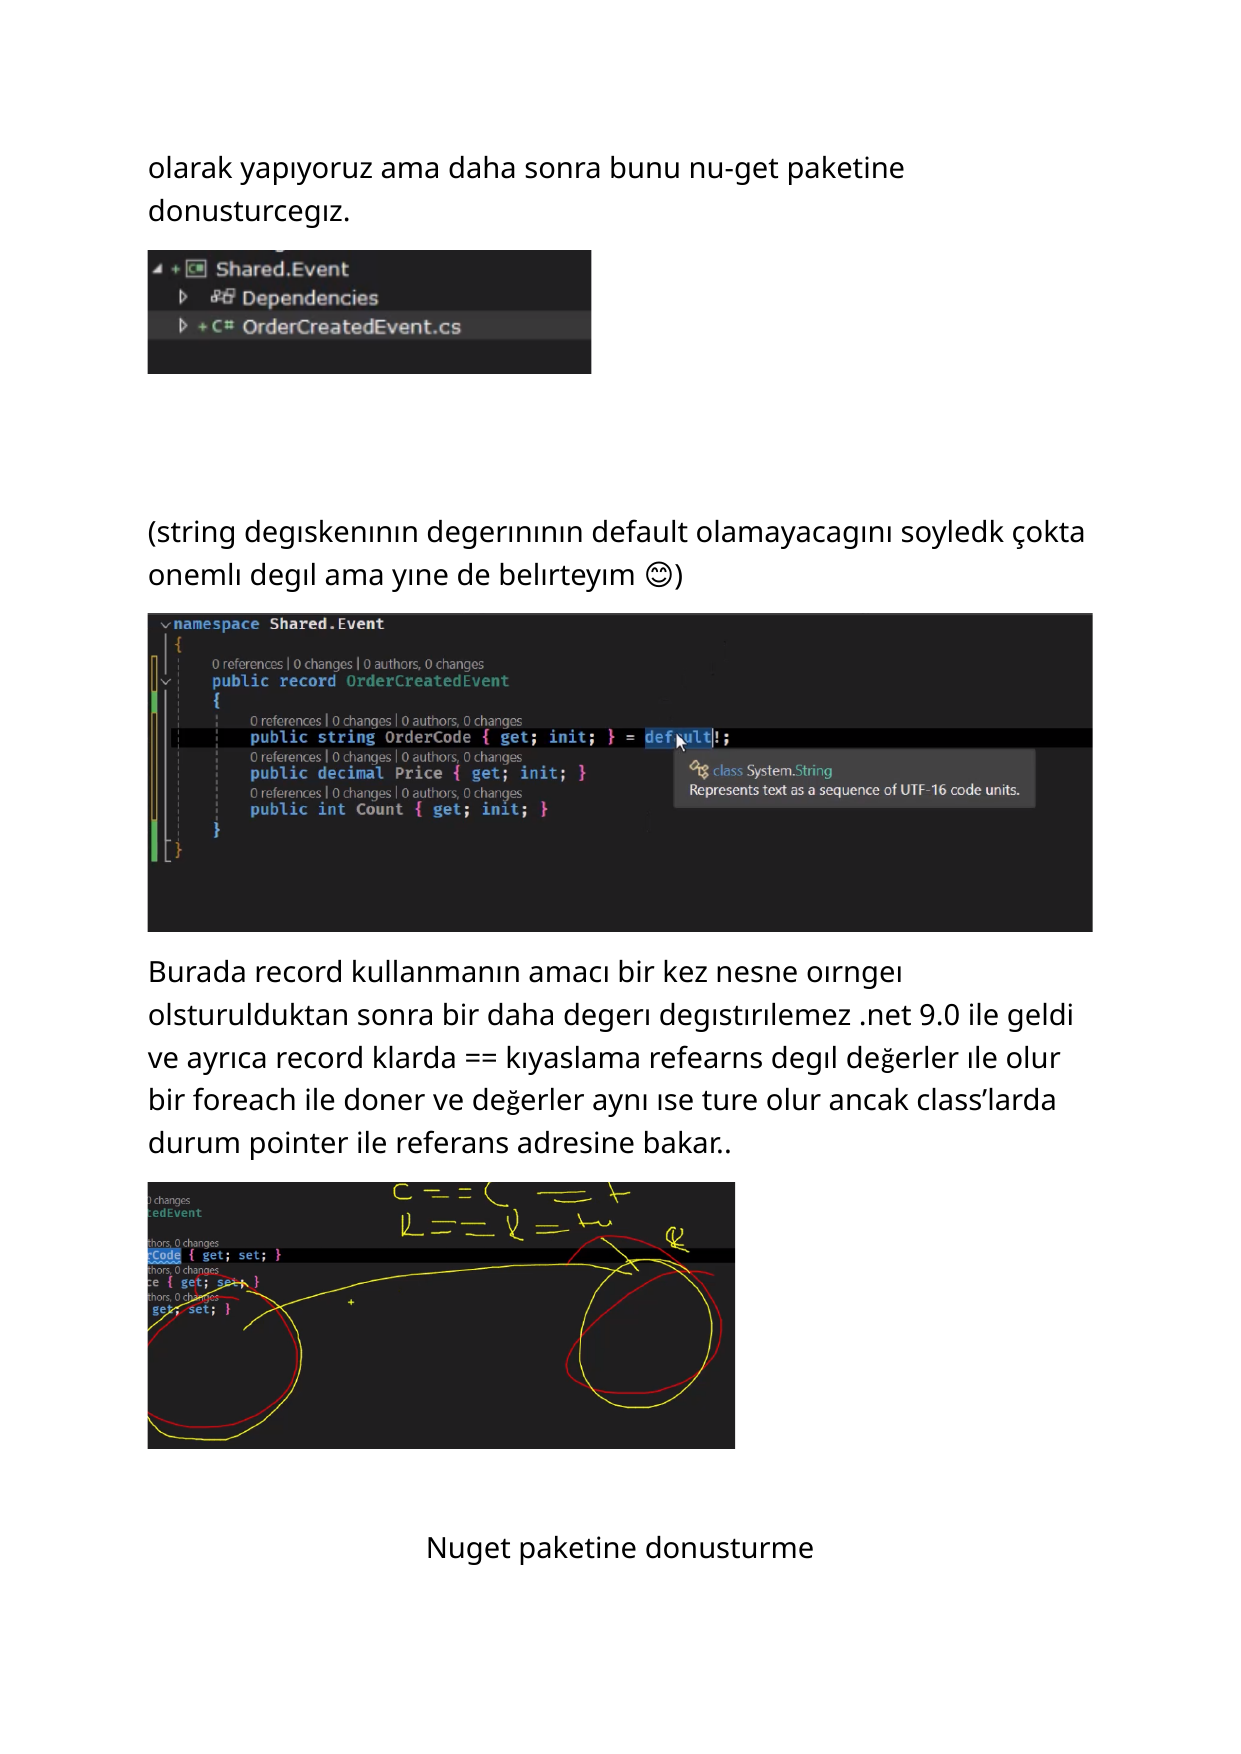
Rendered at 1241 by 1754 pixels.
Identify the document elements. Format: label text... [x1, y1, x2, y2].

picture [147, 1182, 736, 1449]
text (string degıskenının degerınının default olamayacagını soyledk çokta onemlı degıl ama yıne de belırteyım ) [148, 511, 1093, 594]
text Burada record kullanmanın amacı bir kez nesne oırngeı olsturulduktan sonra bir daha degerı degıstırılemez .net 9.0 ile geldi ve ayrıca record klarda == kıyaslama refearns degıl değerler ıle olur bir foreach ile doner ve değerler aynı ıse ture olur ancak class’larda durum pointer ile referans adresine bakar.. [148, 951, 1093, 1162]
picture [147, 250, 592, 374]
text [148, 148, 1093, 230]
picture [147, 613, 1093, 932]
text Nuget paketine donusturme [148, 1527, 1093, 1567]
